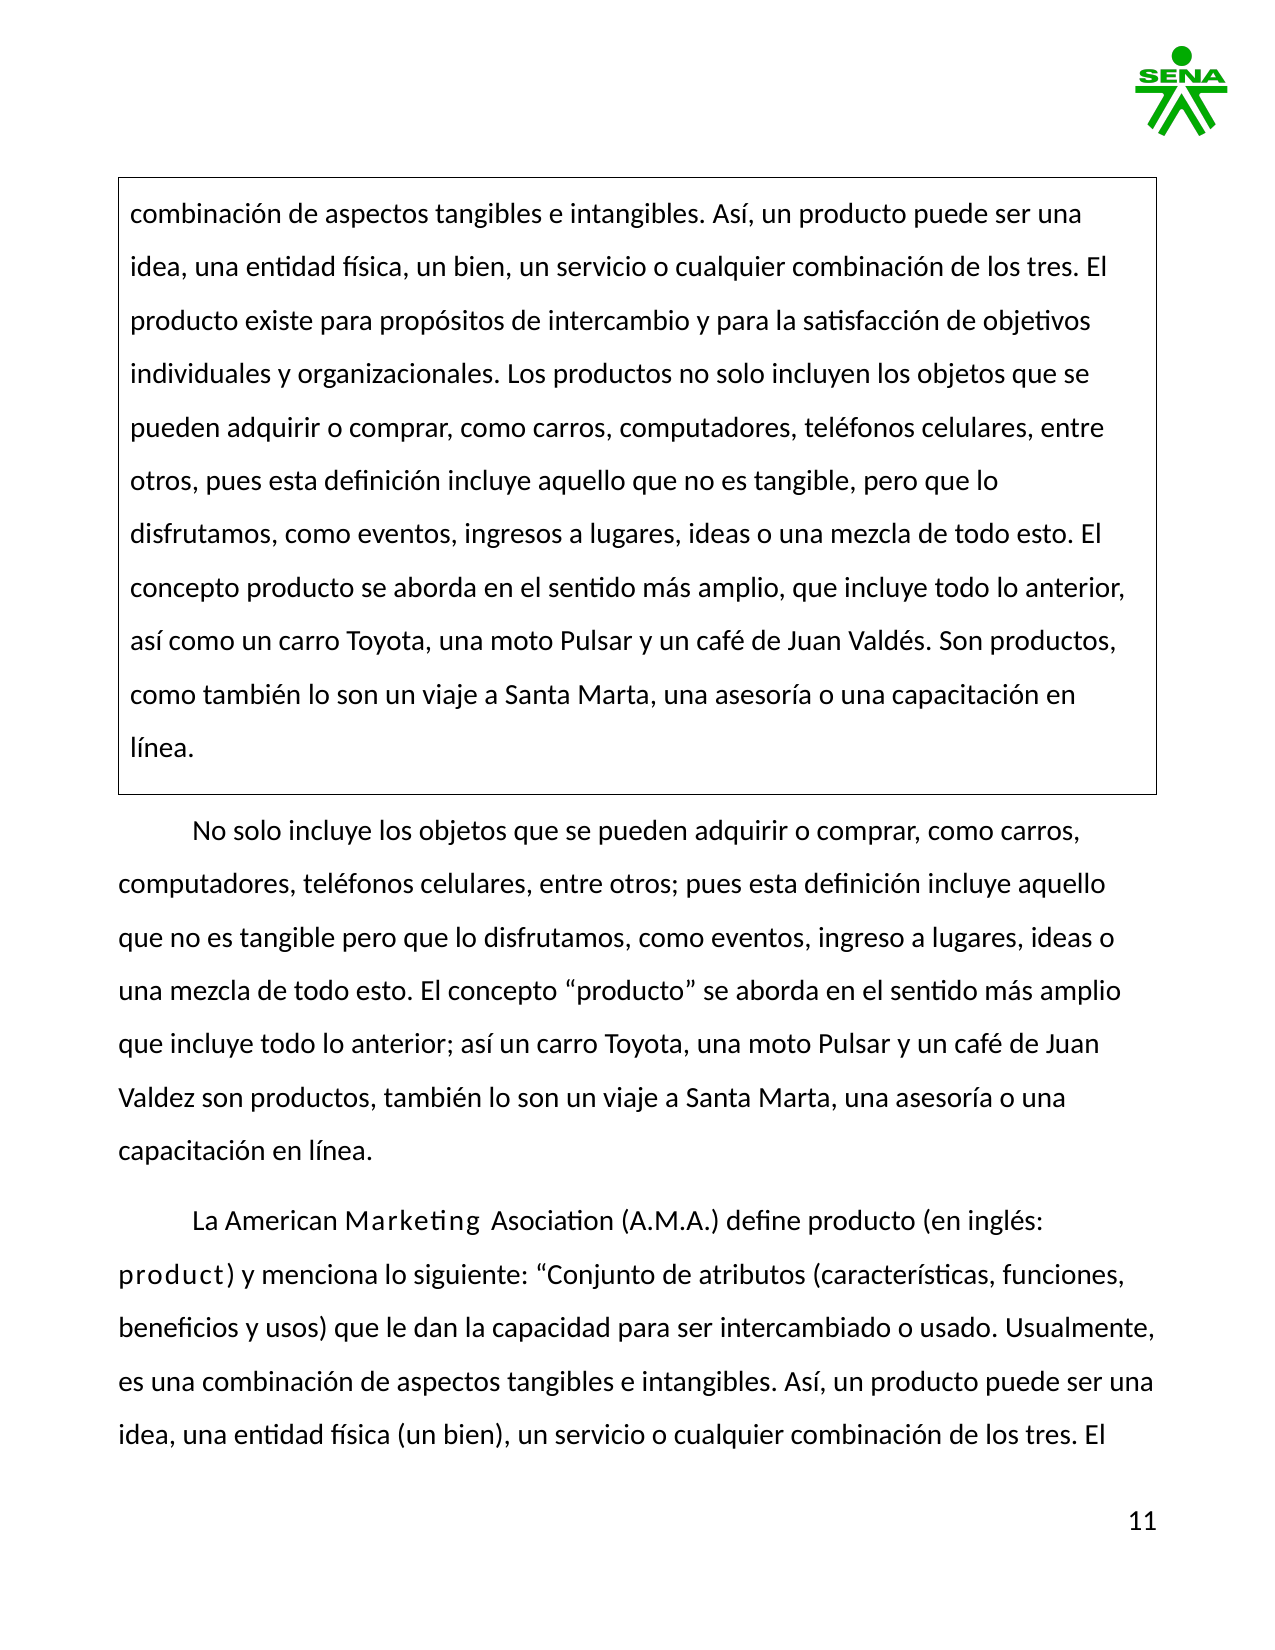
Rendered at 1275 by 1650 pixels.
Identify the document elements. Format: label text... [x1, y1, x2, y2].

text No solo incluye los objetos que se pueden adquirir o comprar, como carros, computadores, teléfonos celulares, entre otros; pues esta definición incluye aquello que no es tangible pero que lo disfrutamos, como eventos, ingreso a lugares, ideas o una mezcla de todo esto. El concepto “producto” se aborda en el sentido más amplio que incluye todo lo anterior; así un carro Toyota, una moto Pulsar y un café de Juan Valdez son productos, también lo son un viaje a Santa Marta, una asesoría o una capacitación en línea. [118, 812, 1157, 1168]
picture [1135, 46, 1228, 136]
